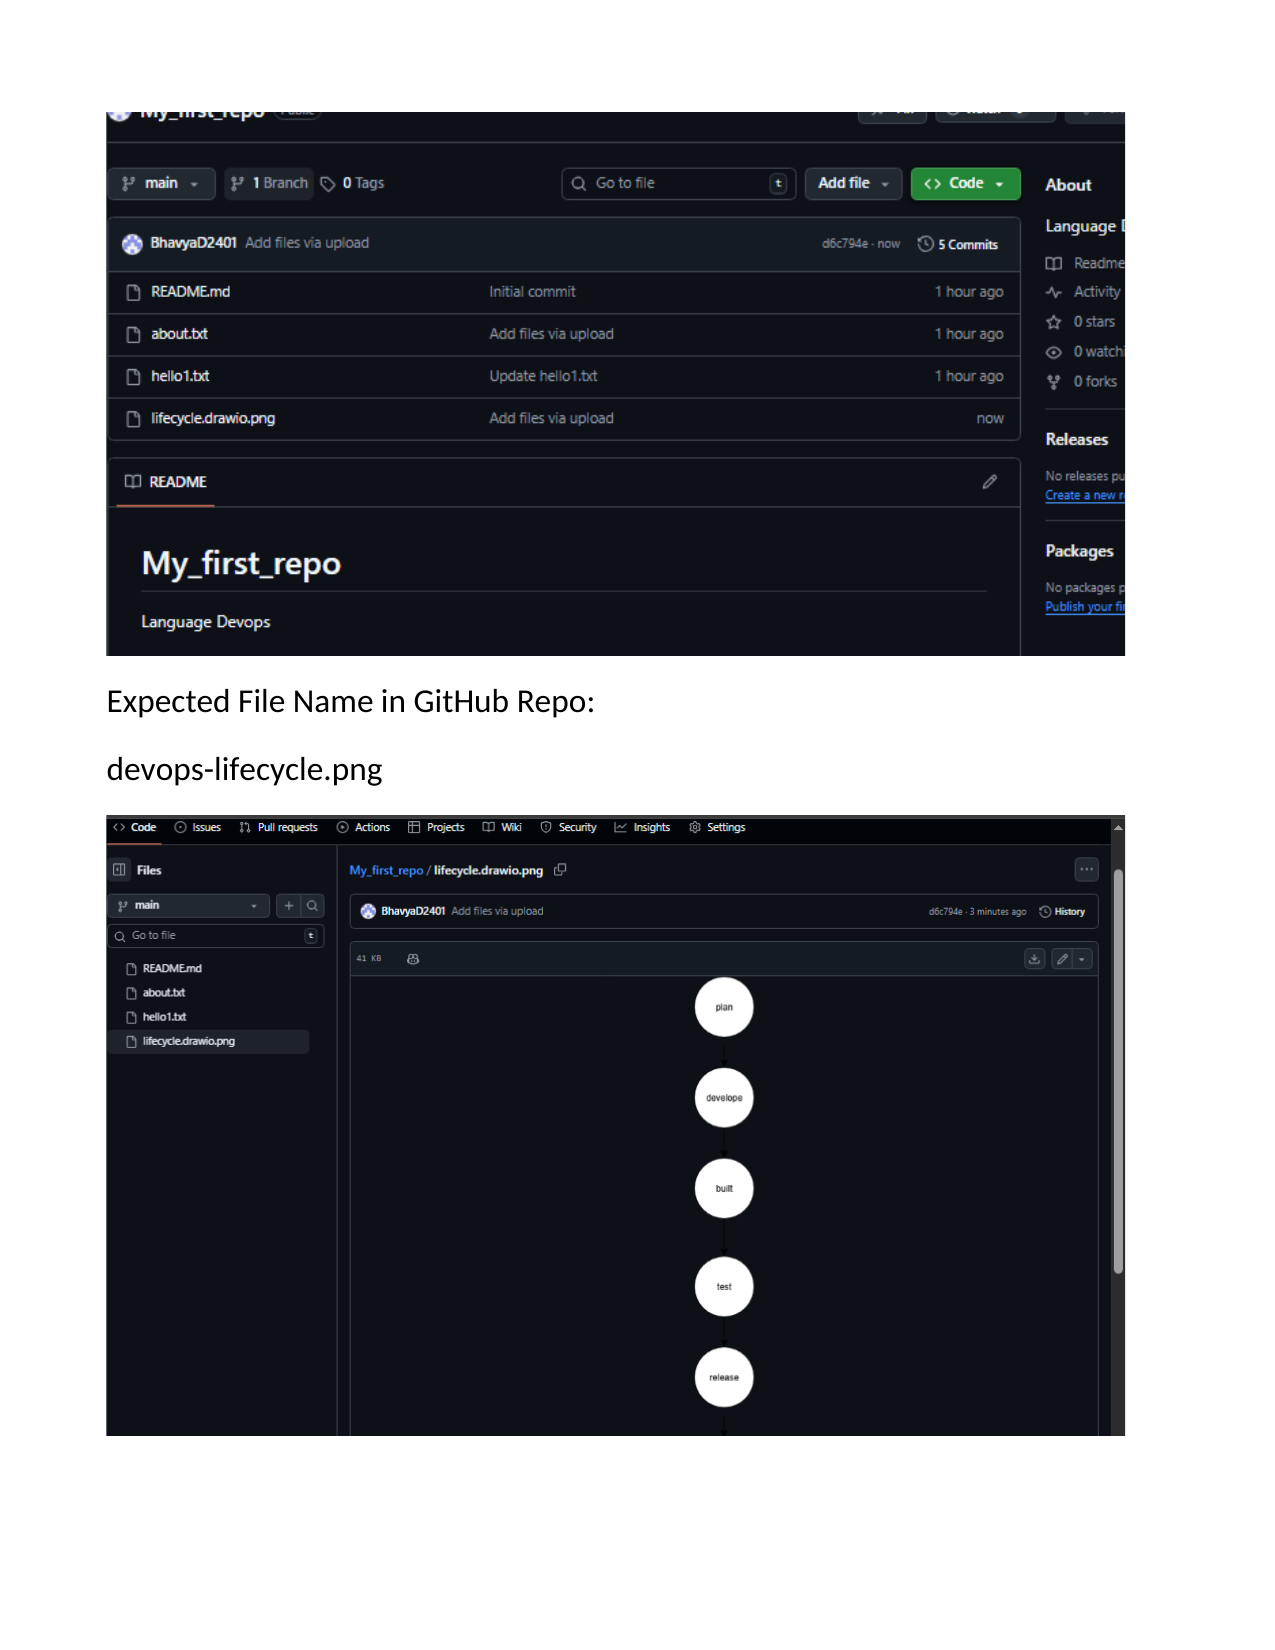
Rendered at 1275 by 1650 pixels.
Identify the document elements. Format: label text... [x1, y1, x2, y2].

picture [106, 815, 1125, 1436]
text Expected File Name in GitHub Repo: [106, 681, 1125, 721]
text devops-lifecycle.png [106, 748, 1125, 789]
picture [106, 112, 1125, 656]
